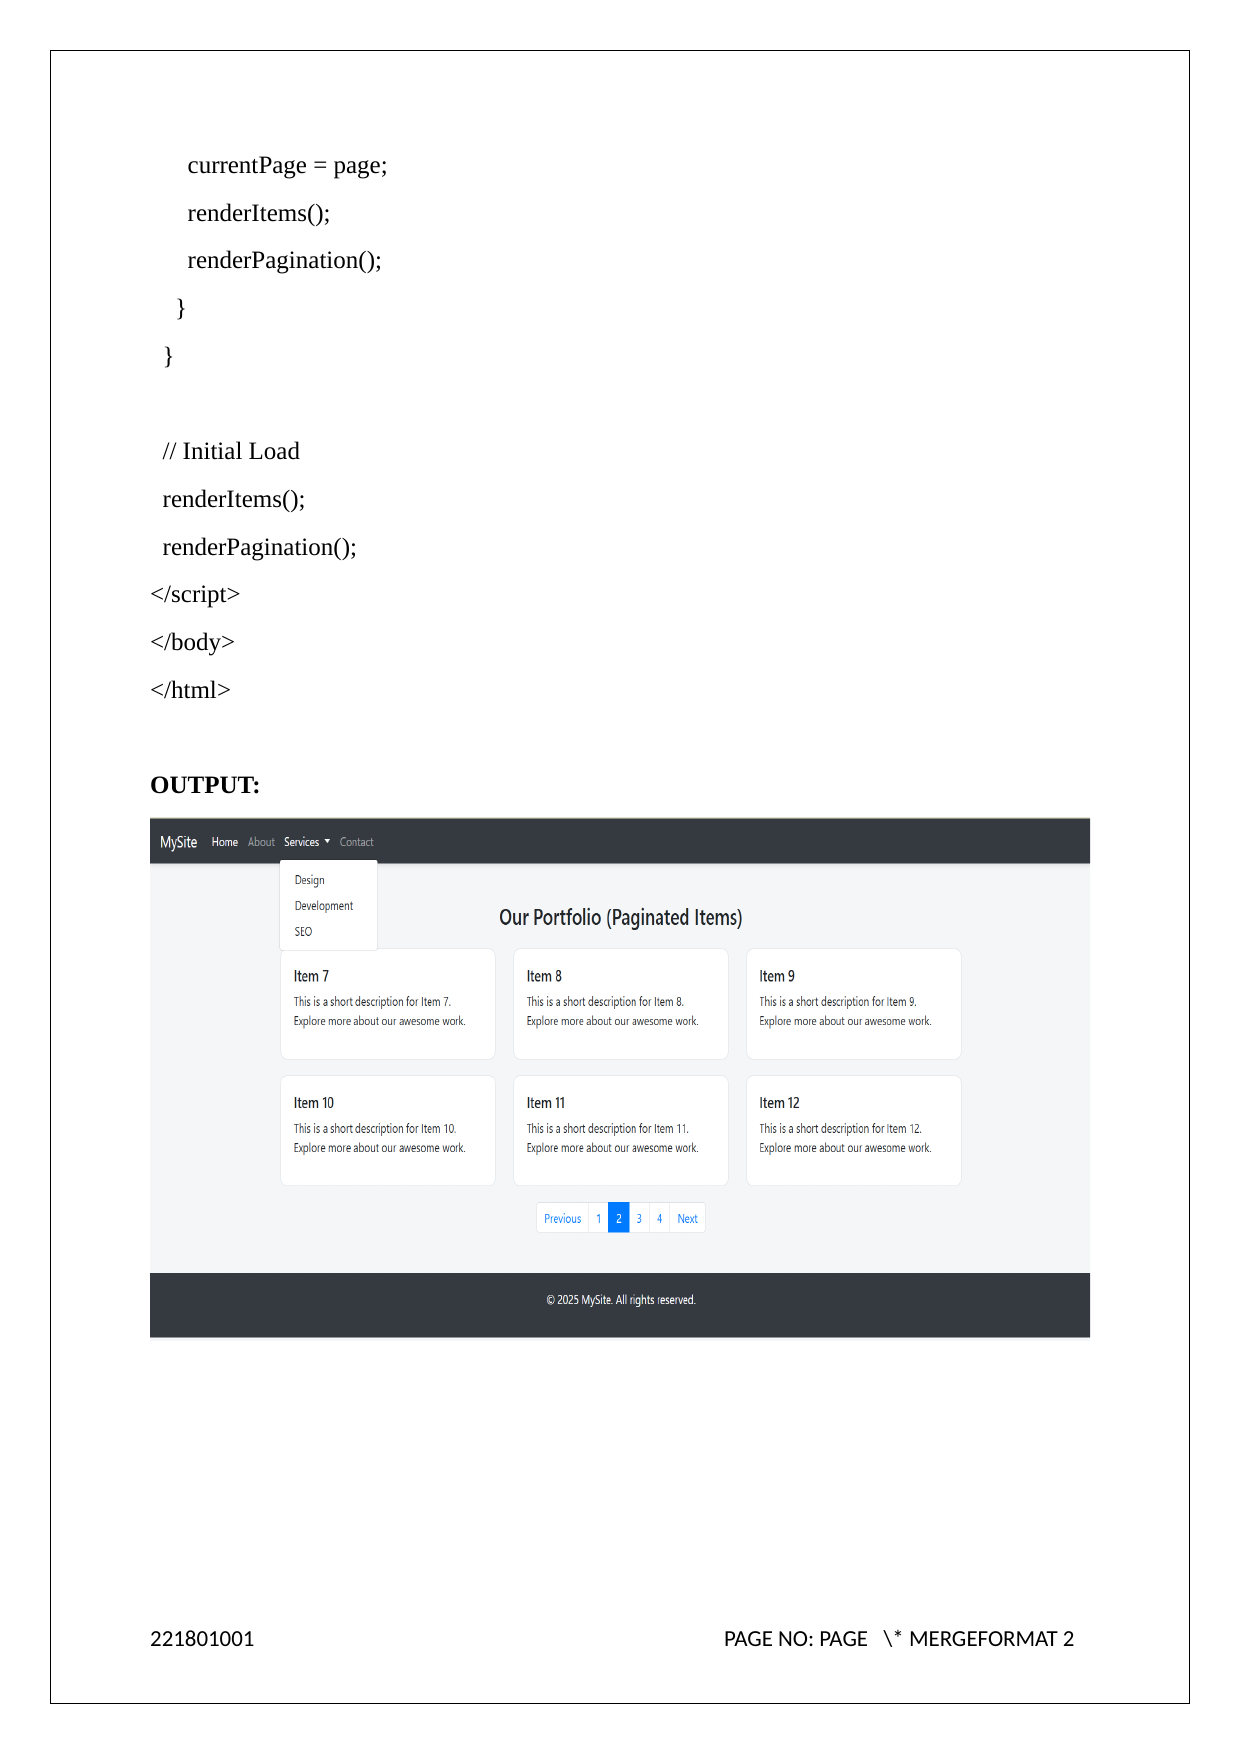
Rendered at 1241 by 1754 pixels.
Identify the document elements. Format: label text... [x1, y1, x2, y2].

text </body> [150, 627, 1090, 656]
text OUTPUT: [150, 770, 1090, 799]
text renderPagination(); [150, 245, 1090, 274]
text </script> [150, 579, 1090, 608]
picture [150, 817, 1091, 1341]
text renderItems(); [150, 484, 1090, 513]
text renderItems(); [150, 198, 1090, 226]
text renderPagination(); [150, 532, 1090, 560]
text </html> [150, 675, 1090, 703]
text // Initial Load [150, 436, 1090, 465]
text } [150, 293, 1090, 322]
text } [150, 341, 1090, 369]
text currentPage = page; [150, 150, 1090, 179]
